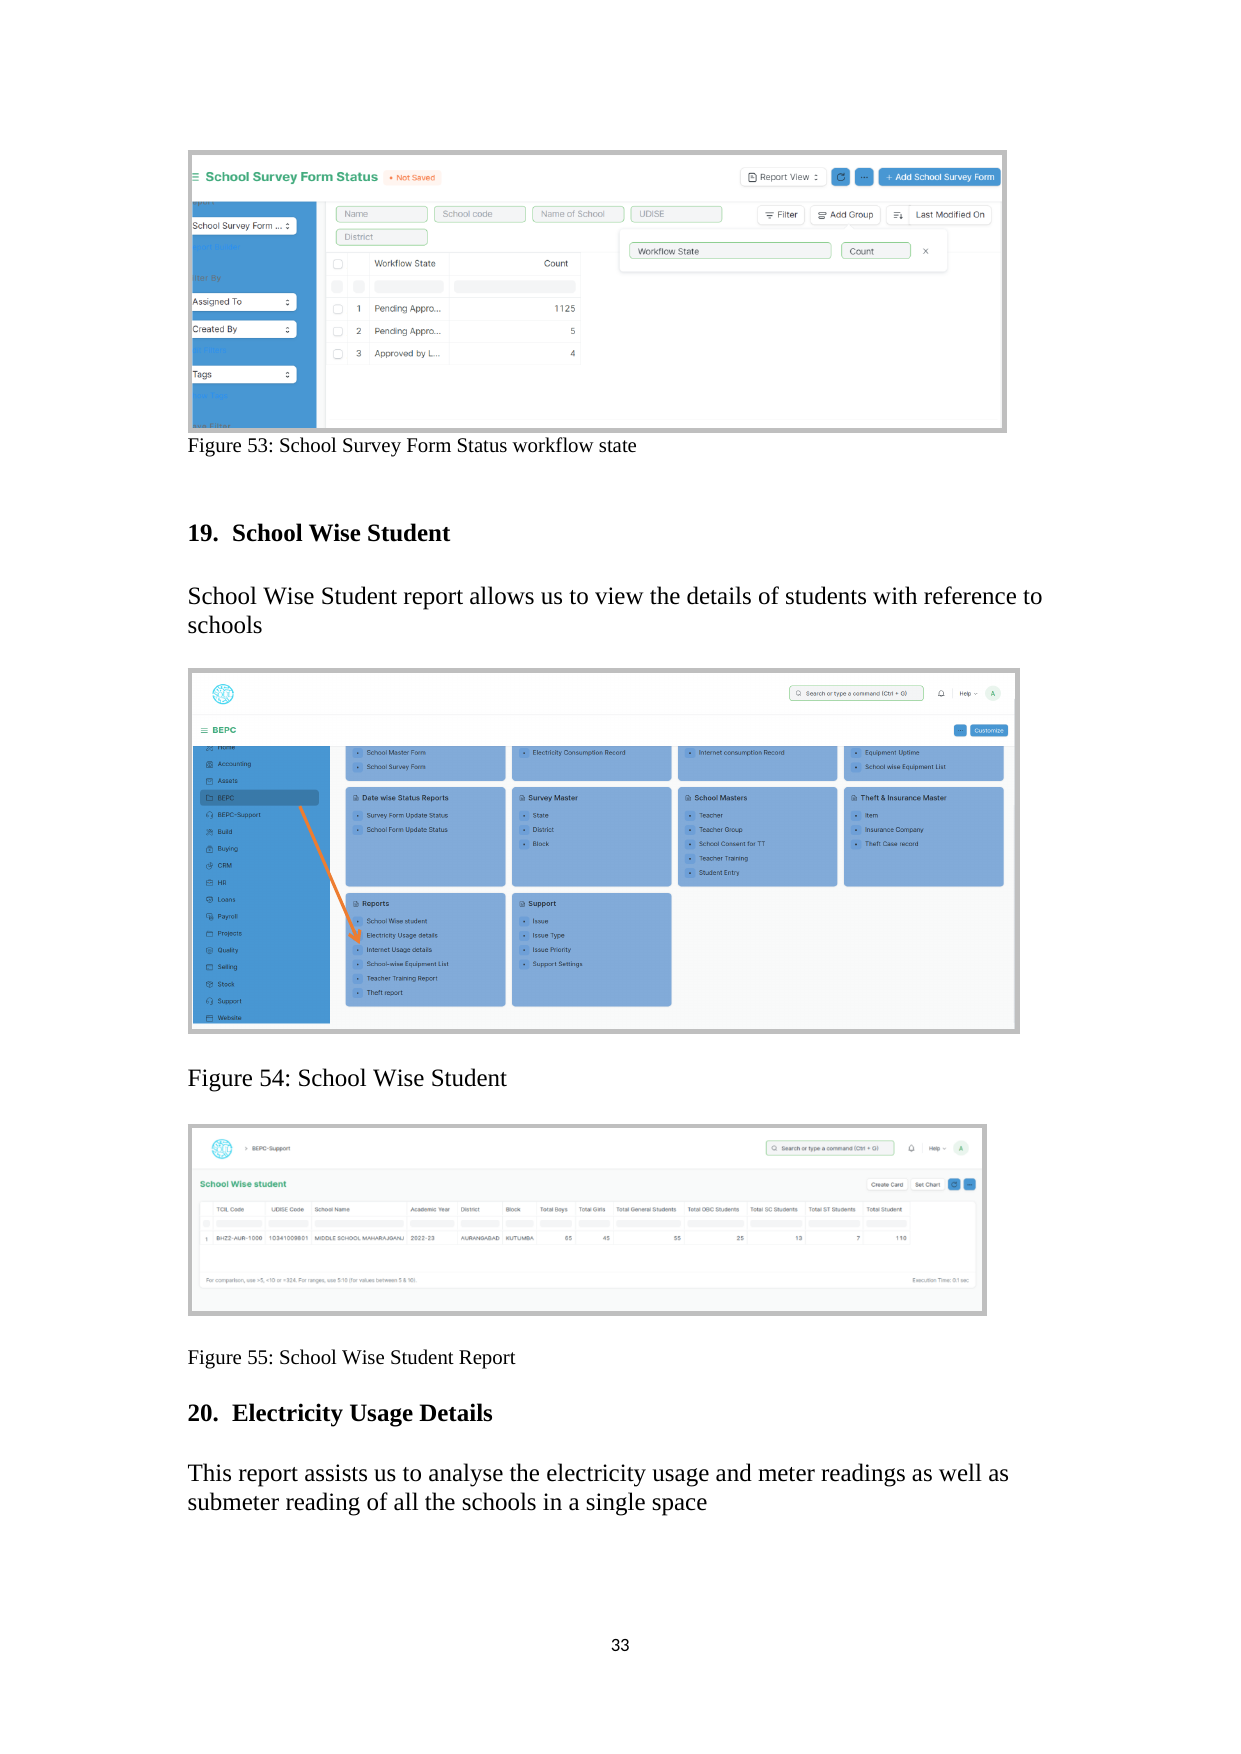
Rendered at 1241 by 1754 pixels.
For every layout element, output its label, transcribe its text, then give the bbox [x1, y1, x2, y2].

subtitle Electricity Usage Details [187, 1398, 1053, 1427]
picture [192, 1128, 982, 1311]
subtitle School Wise Student [187, 518, 1053, 546]
list Figure 55: School Wise Student Report [187, 1345, 1053, 1369]
text This report assists us to analyse the electricity usage and meter readings as well as submeter reading of all the schools in a single space [187, 1458, 1053, 1516]
picture [192, 673, 1015, 1029]
text Figure 53: School Survey Form Status workflow state [187, 433, 1053, 457]
picture [192, 155, 1002, 428]
text Figure 54: School Wise Student [187, 1063, 1053, 1092]
list School Wise Student report allows us to view the details of students with reference to schools [187, 581, 1053, 639]
